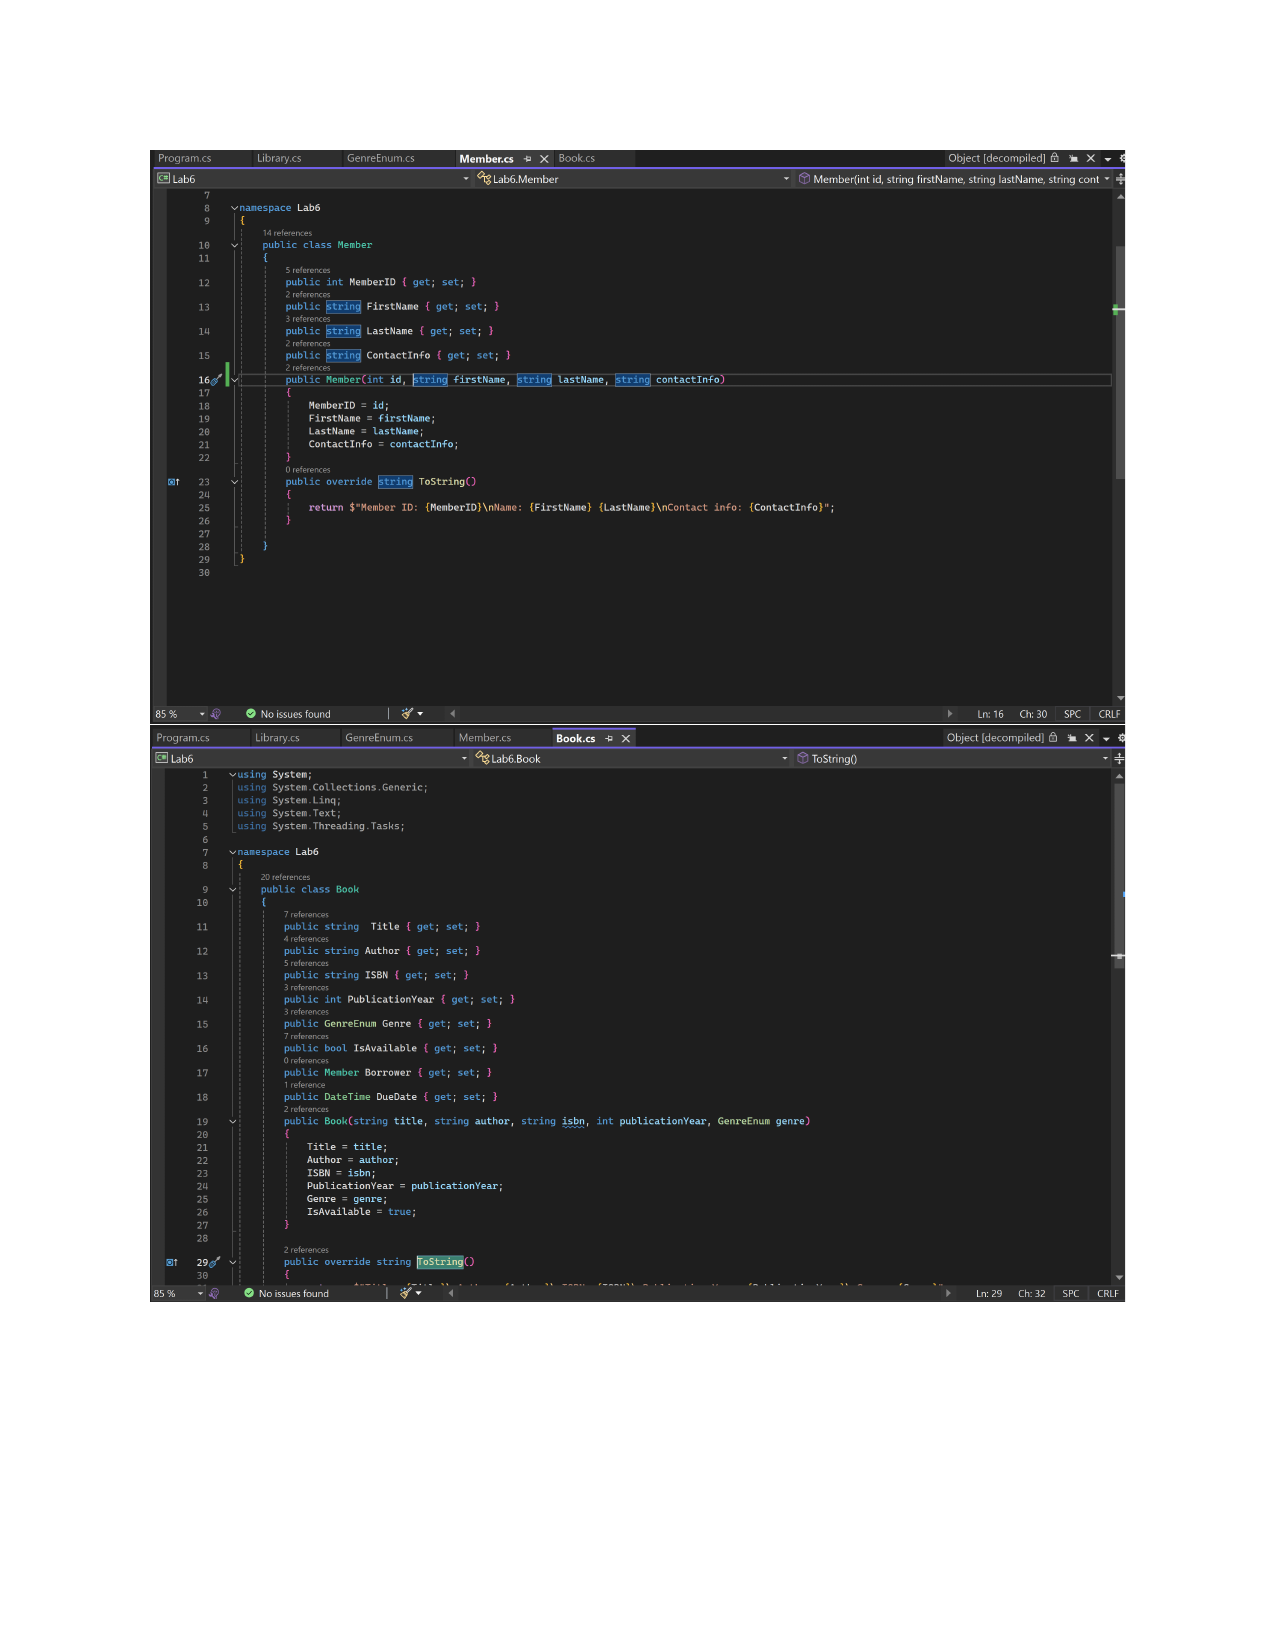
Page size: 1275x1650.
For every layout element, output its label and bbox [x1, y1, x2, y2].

picture [150, 725, 1125, 1302]
picture [150, 150, 1125, 724]
